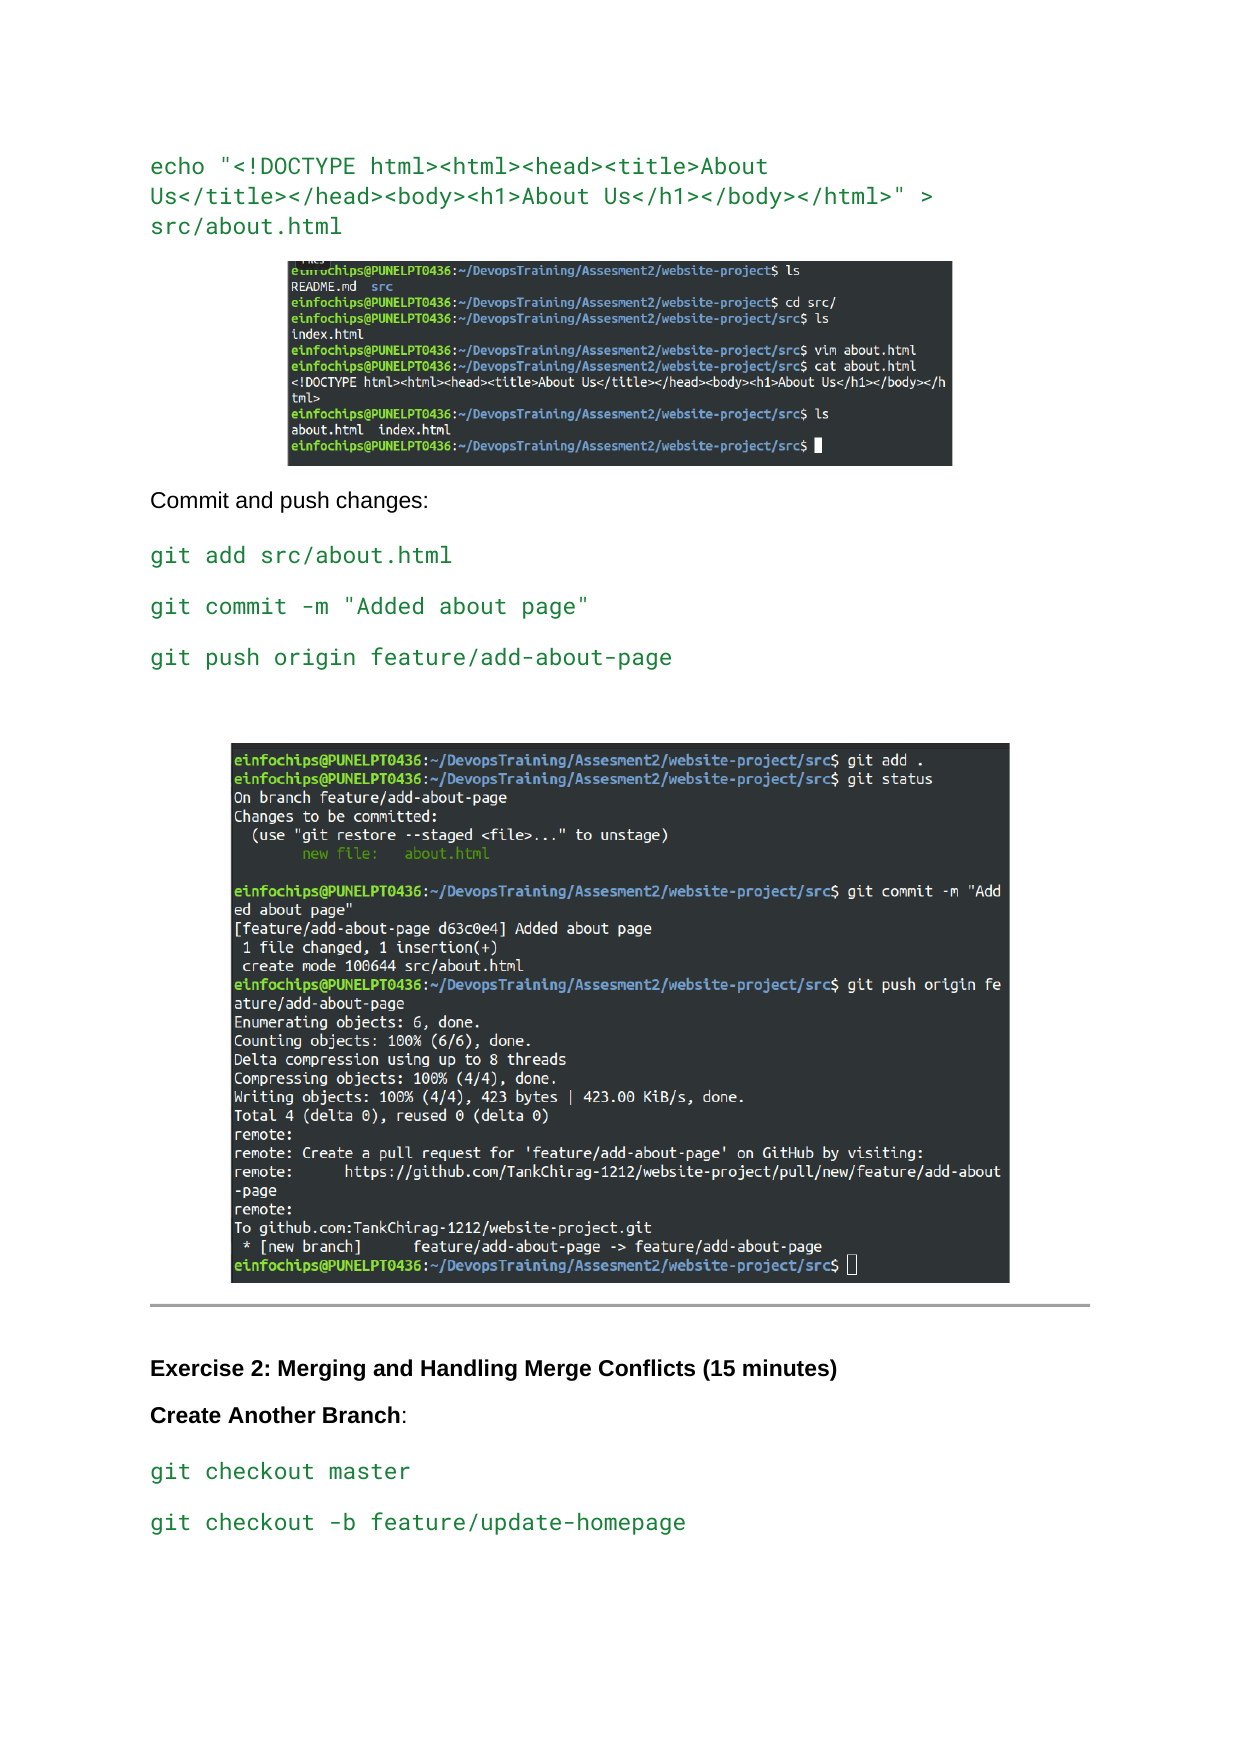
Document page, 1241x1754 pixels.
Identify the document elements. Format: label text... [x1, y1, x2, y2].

text git push origin feature/add-about-page [150, 641, 1090, 672]
picture [230, 743, 1010, 1283]
text git checkout -b feature/update-homepage [150, 1506, 1090, 1536]
text git commit -m "Added about page" [150, 590, 1090, 621]
text echo "<!DOCTYPE html><html><head><title>About Us</title></head><body><h1>About Us</h1></body></html>" > src/about.html [150, 150, 1090, 241]
subtitle Exercise 2: Merging and Handling Merge Conflicts (15 minutes) [150, 1355, 1090, 1382]
text Commit and push changes: git add src/about.html [150, 487, 1090, 569]
picture [287, 261, 953, 466]
text Create Another Branch: git checkout master [150, 1402, 1090, 1485]
